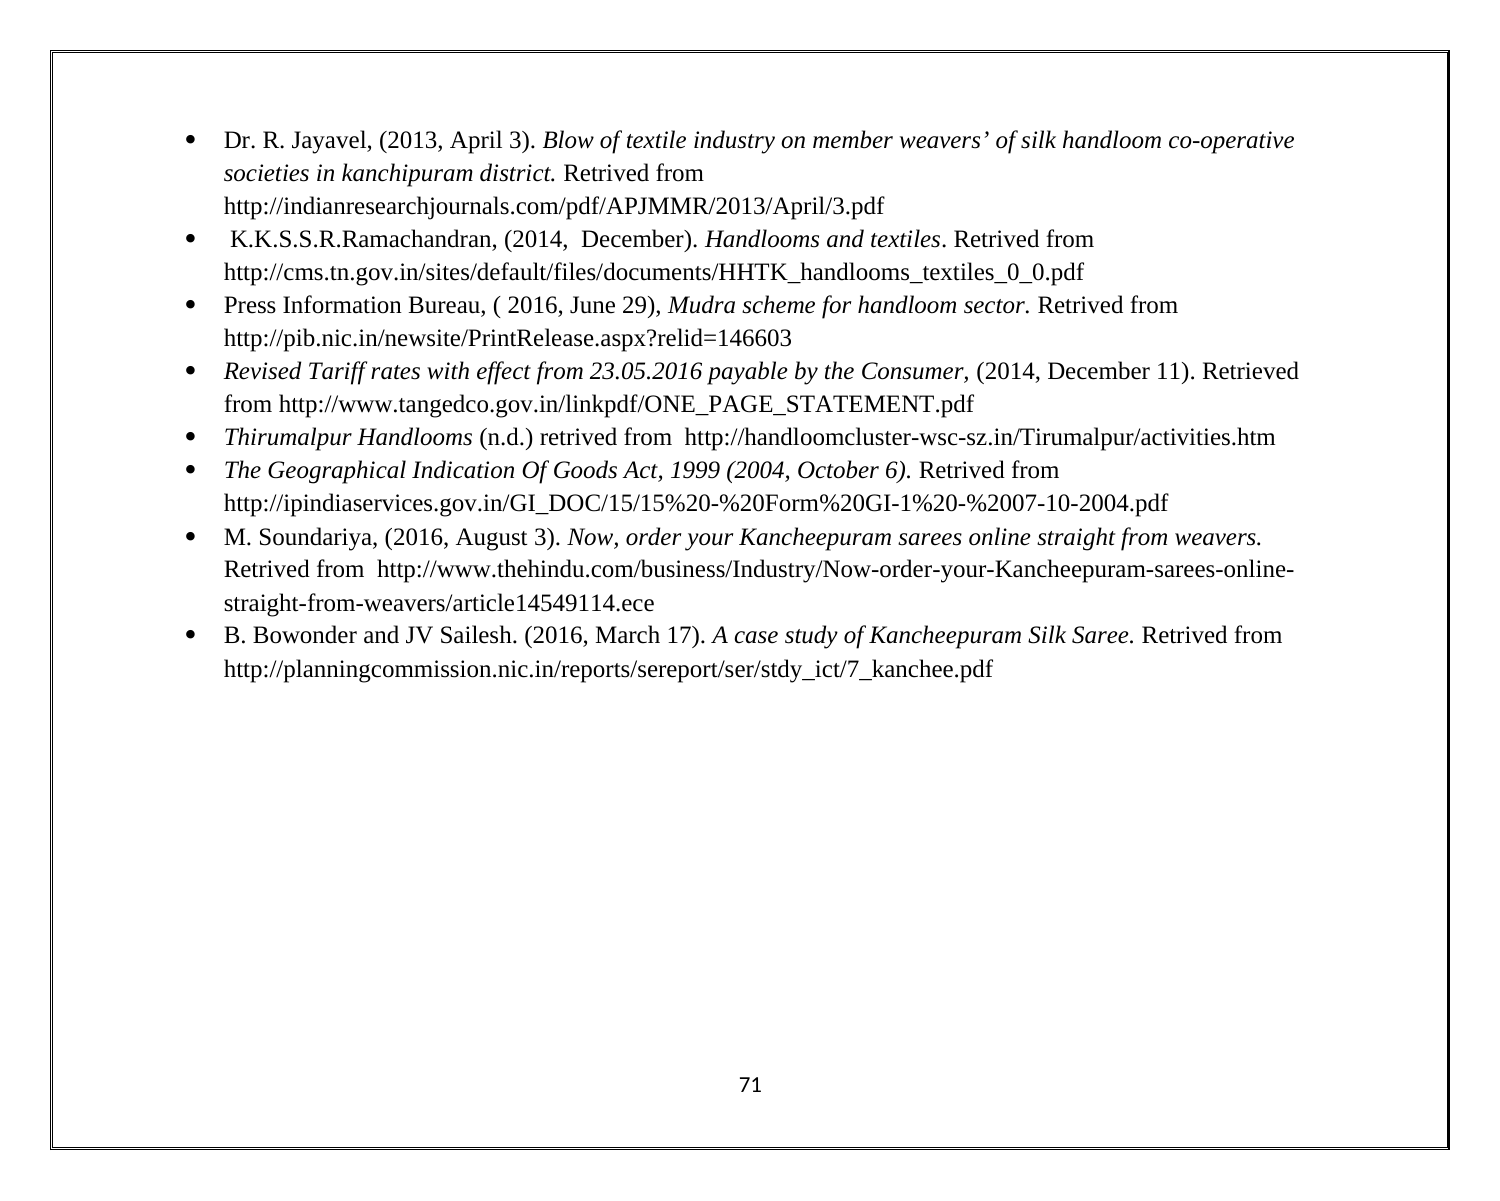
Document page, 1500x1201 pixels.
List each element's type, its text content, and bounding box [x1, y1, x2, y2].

list Dr. R. Jayavel, (2013, April 3). Blow of textile industry on member weavers’ of silk handloom co-operative societies in kanchipuram district. Retrived from http://indianresearchjournals.com/pdf/APJMMR/2013/April/3.pdf [186, 125, 1351, 220]
list M. Soundariya, (2016, August 3). Now, order your Kancheepuram sarees online straight from weavers. Retrived from http://www.thehindu.com/business/Industry/Now-order-your-Kancheepuram-sarees-online-straight-from-weavers/article14549114.ece [186, 522, 1351, 616]
list Thirumalpur Handlooms (n.d.) retrived from http://handloomcluster-wsc-sz.in/Tirumalpur/activities.htm [186, 422, 1351, 451]
list B. Bowonder and JV Sailesh. (2016, March 17). A case study of Kancheepuram Silk Saree. Retrived from http://planningcommission.nic.in/reports/sereport/ser/stdy_ict/7_kanchee.pdf [186, 621, 1351, 682]
list The Geographical Indication Of Goods Act, 1999 (2004, October 6). Retrived from http://ipindiaservices.gov.in/GI_DOC/15/15%20-%20Form%20GI-1%20-%2007-10-2004.pdf [186, 456, 1351, 517]
list Revised Tariff rates with effect from 23.05.2016 payable by the Consumer, (2014, December 11). Retrieved from http://www.tangedco.gov.in/linkpdf/ONE_PAGE_STATEMENT.pdf [186, 356, 1351, 418]
list K.K.S.S.R.Ramachandran, (2014, December). Handlooms and textiles. Retrived from http://cms.tn.gov.in/sites/default/files/documents/HHTK_handlooms_textiles_0_0.pdf [186, 224, 1351, 286]
list Press Information Bureau, ( 2016, June 29), Mudra scheme for handloom sector. Retrived from http://pib.nic.in/newsite/PrintRelease.aspx?relid=146603 [186, 290, 1351, 352]
